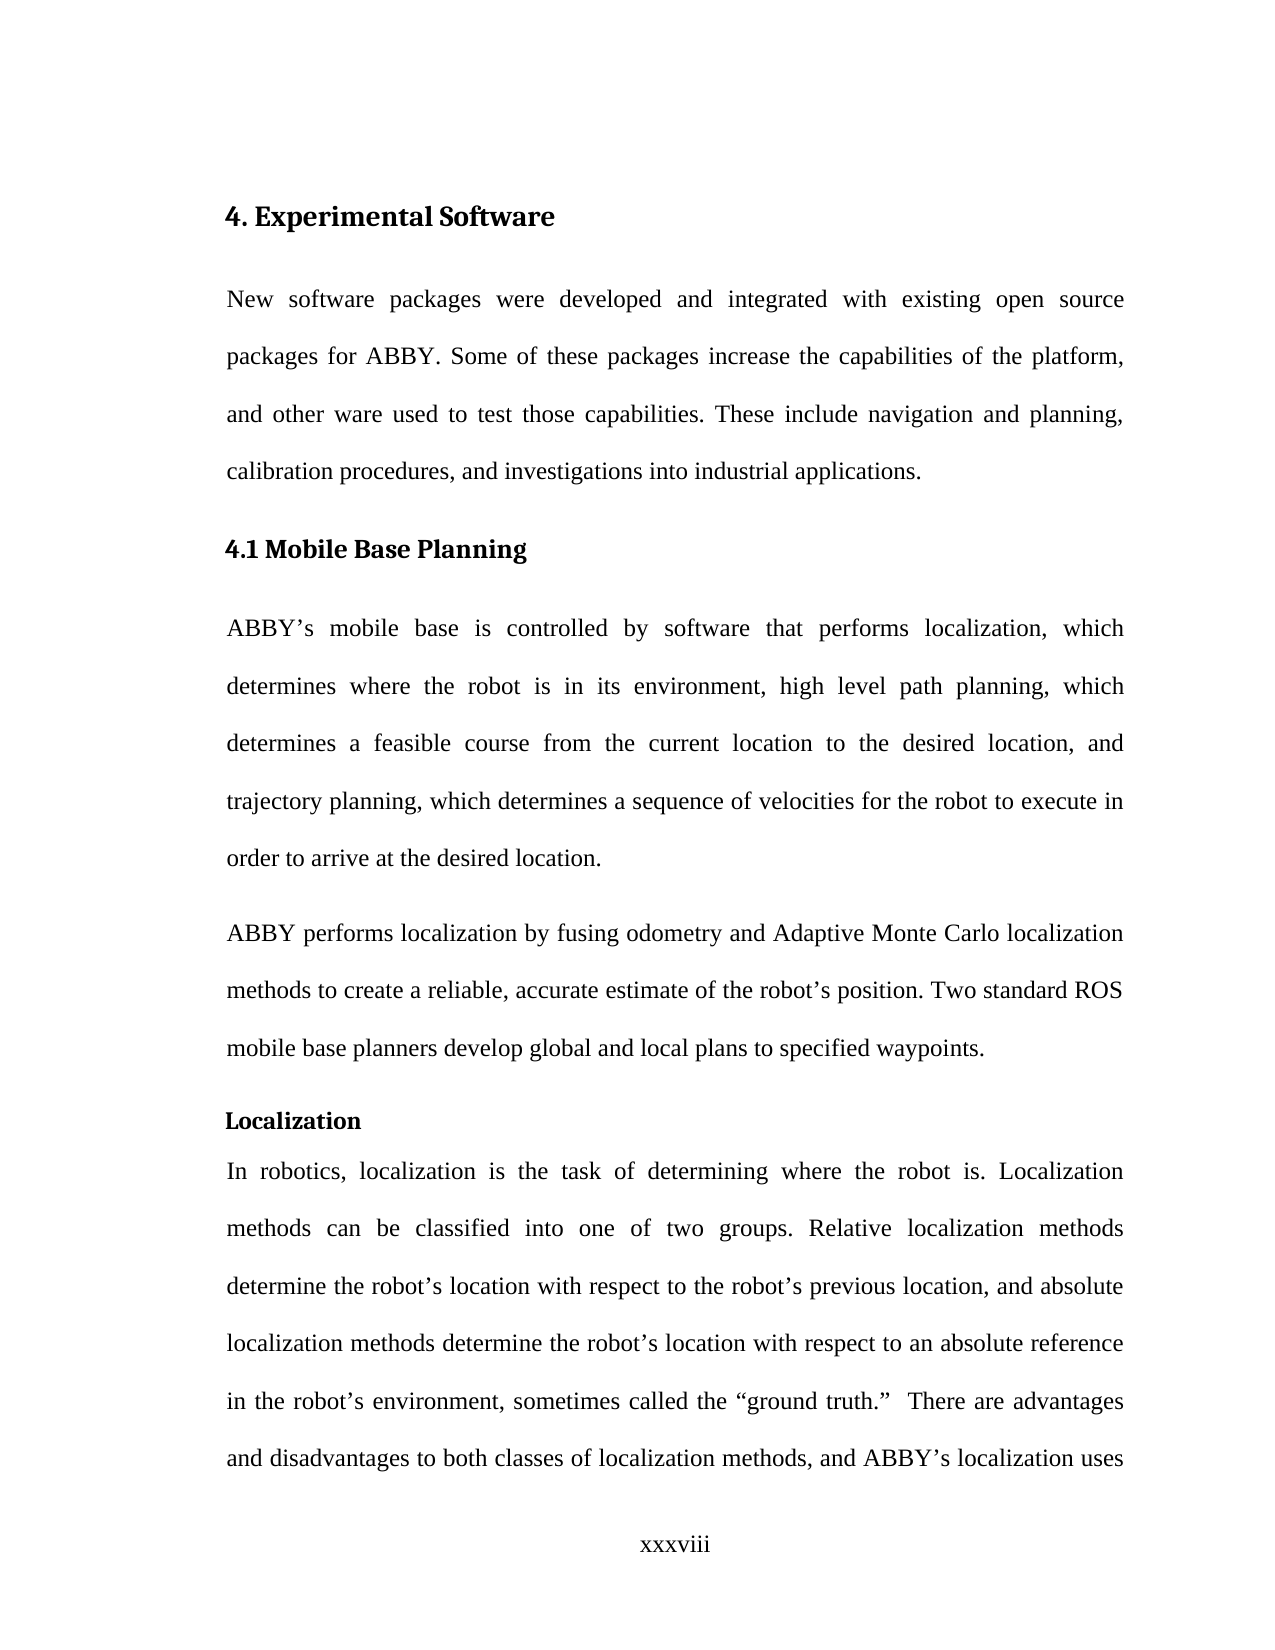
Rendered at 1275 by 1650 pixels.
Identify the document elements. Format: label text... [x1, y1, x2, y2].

subtitle Experimental Software [225, 200, 1125, 233]
text ABBY performs localization by fusing odometry and Adaptive Monte Carlo localization methods to create a reliable, accurate estimate of the robot’s position. Two standard ROS mobile base planners develop global and local plans to specified waypoints. [226, 918, 1125, 1061]
subtitle Mobile Base Planning [225, 534, 1125, 566]
text New software packages were developed and integrated with existing open source packages for ABBY. Some of these packages increase the capabilities of the platform, and other ware used to test those capabilities. These include navigation and planning, calibration procedures, and investigations into industrial applications. [226, 284, 1125, 485]
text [226, 1156, 1125, 1472]
text ABBY’s mobile base is controlled by software that performs localization, which determines where the robot is in its environment, high level path planning, which determines a feasible course from the current location to the desired location, and trajectory planning, which determines a sequence of velocities for the robot to execute in order to arrive at the desired location. [226, 613, 1125, 872]
subtitle Localization [225, 1107, 1125, 1136]
